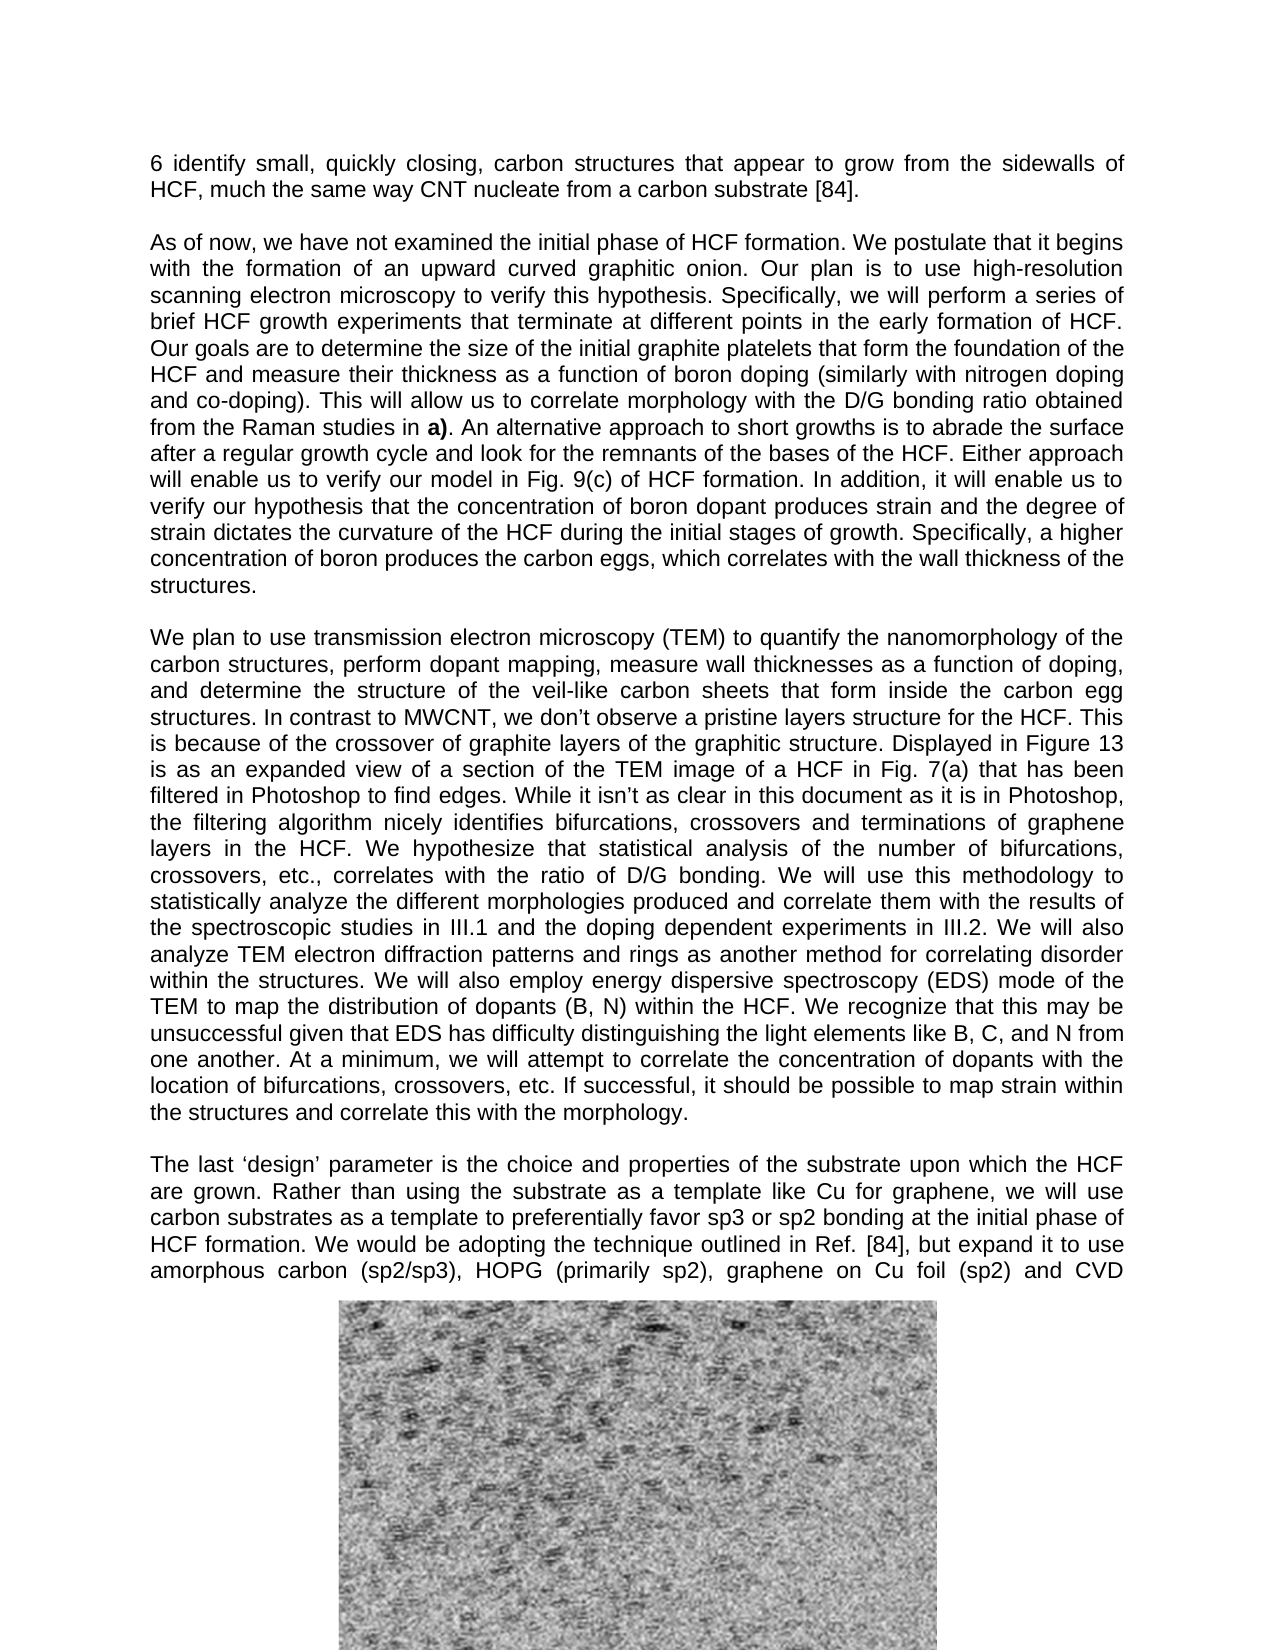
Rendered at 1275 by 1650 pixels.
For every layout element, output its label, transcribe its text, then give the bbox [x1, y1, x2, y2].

picture [339, 1301, 937, 1650]
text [150, 150, 1125, 203]
text As of now, we have not examined the initial phase of HCF formation. We postulate that it begins with the formation of an upward curved graphitic onion. Our plan is to use high-resolution scanning electron microscopy to verify this hypothesis. Specifically, we will perform a series of brief HCF growth experiments that terminate at different points in the early formation of HCF. Our goals are to determine the size of the initial graphite platelets that form the foundation of the HCF and measure their thickness as a function of boron doping (similarly with nitrogen doping and co-doping). This will allow us to correlate morphology with the D/G bonding ratio obtained from the Raman studies in a). An alternative approach to short growths is to abrade the surface after a regular growth cycle and look for the remnants of the bases of the HCF. Either approach will enable us to verify our model in Fig. 9(c) of HCF formation. In addition, it will enable us to verify our hypothesis that the concentration of boron dopant produces strain and the degree of strain dictates the curvature of the HCF during the initial stages of growth. Specifically, a higher concentration of boron produces the carbon eggs, which correlates with the wall thickness of the structures. [150, 229, 1125, 598]
text We plan to use transmission electron microscopy (TEM) to quantify the nanomorphology of the carbon structures, perform dopant mapping, measure wall thicknesses as a function of doping, and determine the structure of the veil-like carbon sheets that form inside the carbon egg structures. In contrast to MWCNT, we don’t observe a pristine layers structure for the HCF. This is because of the crossover of graphite layers of the graphitic structure. Displayed in Figure 13 is as an expanded view of a section of the TEM image of a HCF in Fig. 7(a) that has been filtered in Photoshop to find edges. While it isn’t as clear in this document as it is in Photoshop, the filtering algorithm nicely identifies bifurcations, crossovers and terminations of graphene layers in the HCF. We hypothesize that statistical analysis of the number of bifurcations, crossovers, etc., correlates with the ratio of D/G bonding. We will use this methodology to statistically analyze the different morphologies produced and correlate them with the results of the spectroscopic studies in III.1 and the doping dependent experiments in III.2. We will also analyze TEM electron diffraction patterns and rings as another method for correlating disorder within the structures. We will also employ energy dispersive spectroscopy (EDS) mode of the TEM to map the distribution of dopants (B, N) within the HCF. We recognize that this may be unsuccessful given that EDS has difficulty distinguishing the light elements like B, C, and N from one another. At a minimum, we will attempt to correlate the concentration of dopants with the location of bifurcations, crossovers, etc. If successful, it should be possible to map strain within the structures and correlate this with the morphology. [150, 624, 1125, 1125]
